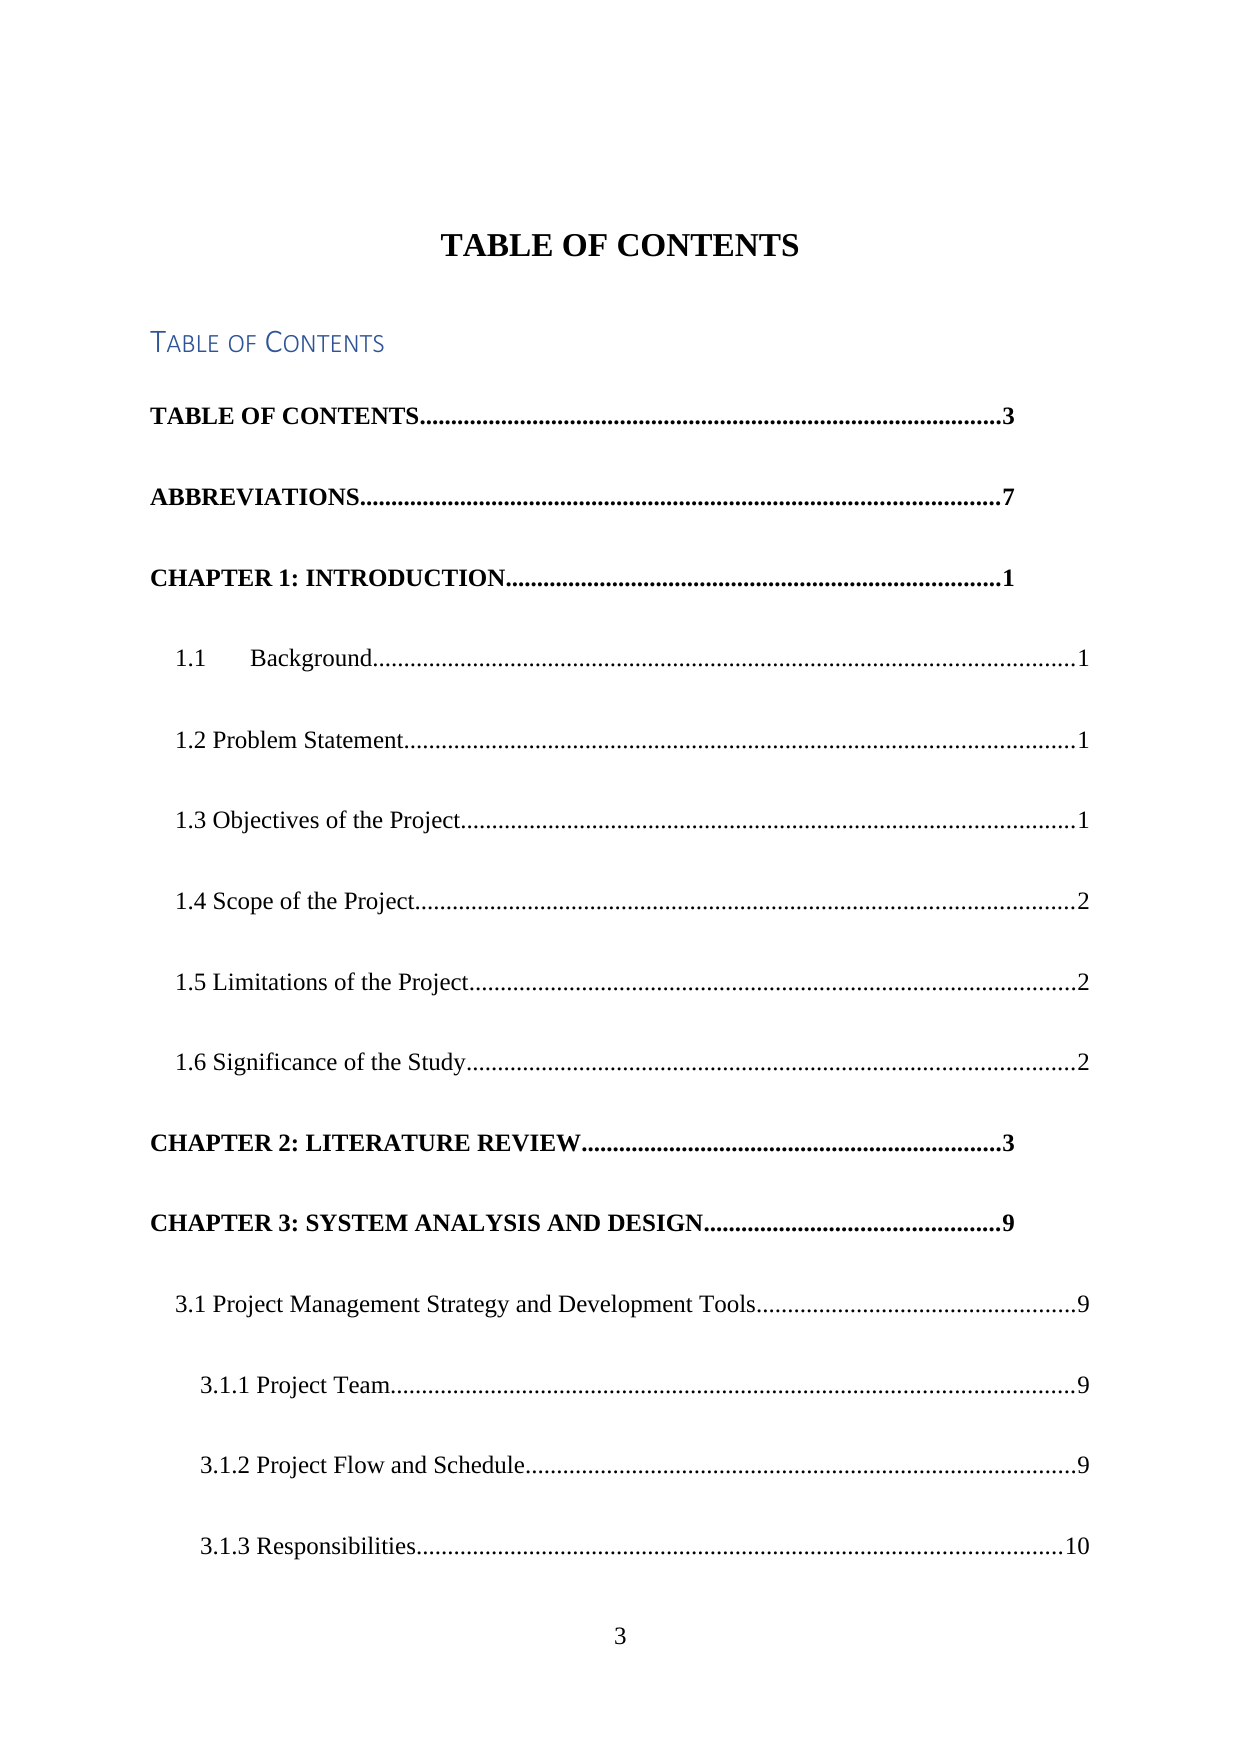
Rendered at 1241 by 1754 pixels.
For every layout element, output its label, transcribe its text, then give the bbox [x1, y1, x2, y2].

subtitle TABLE OF CONTENTS [150, 225, 1090, 263]
